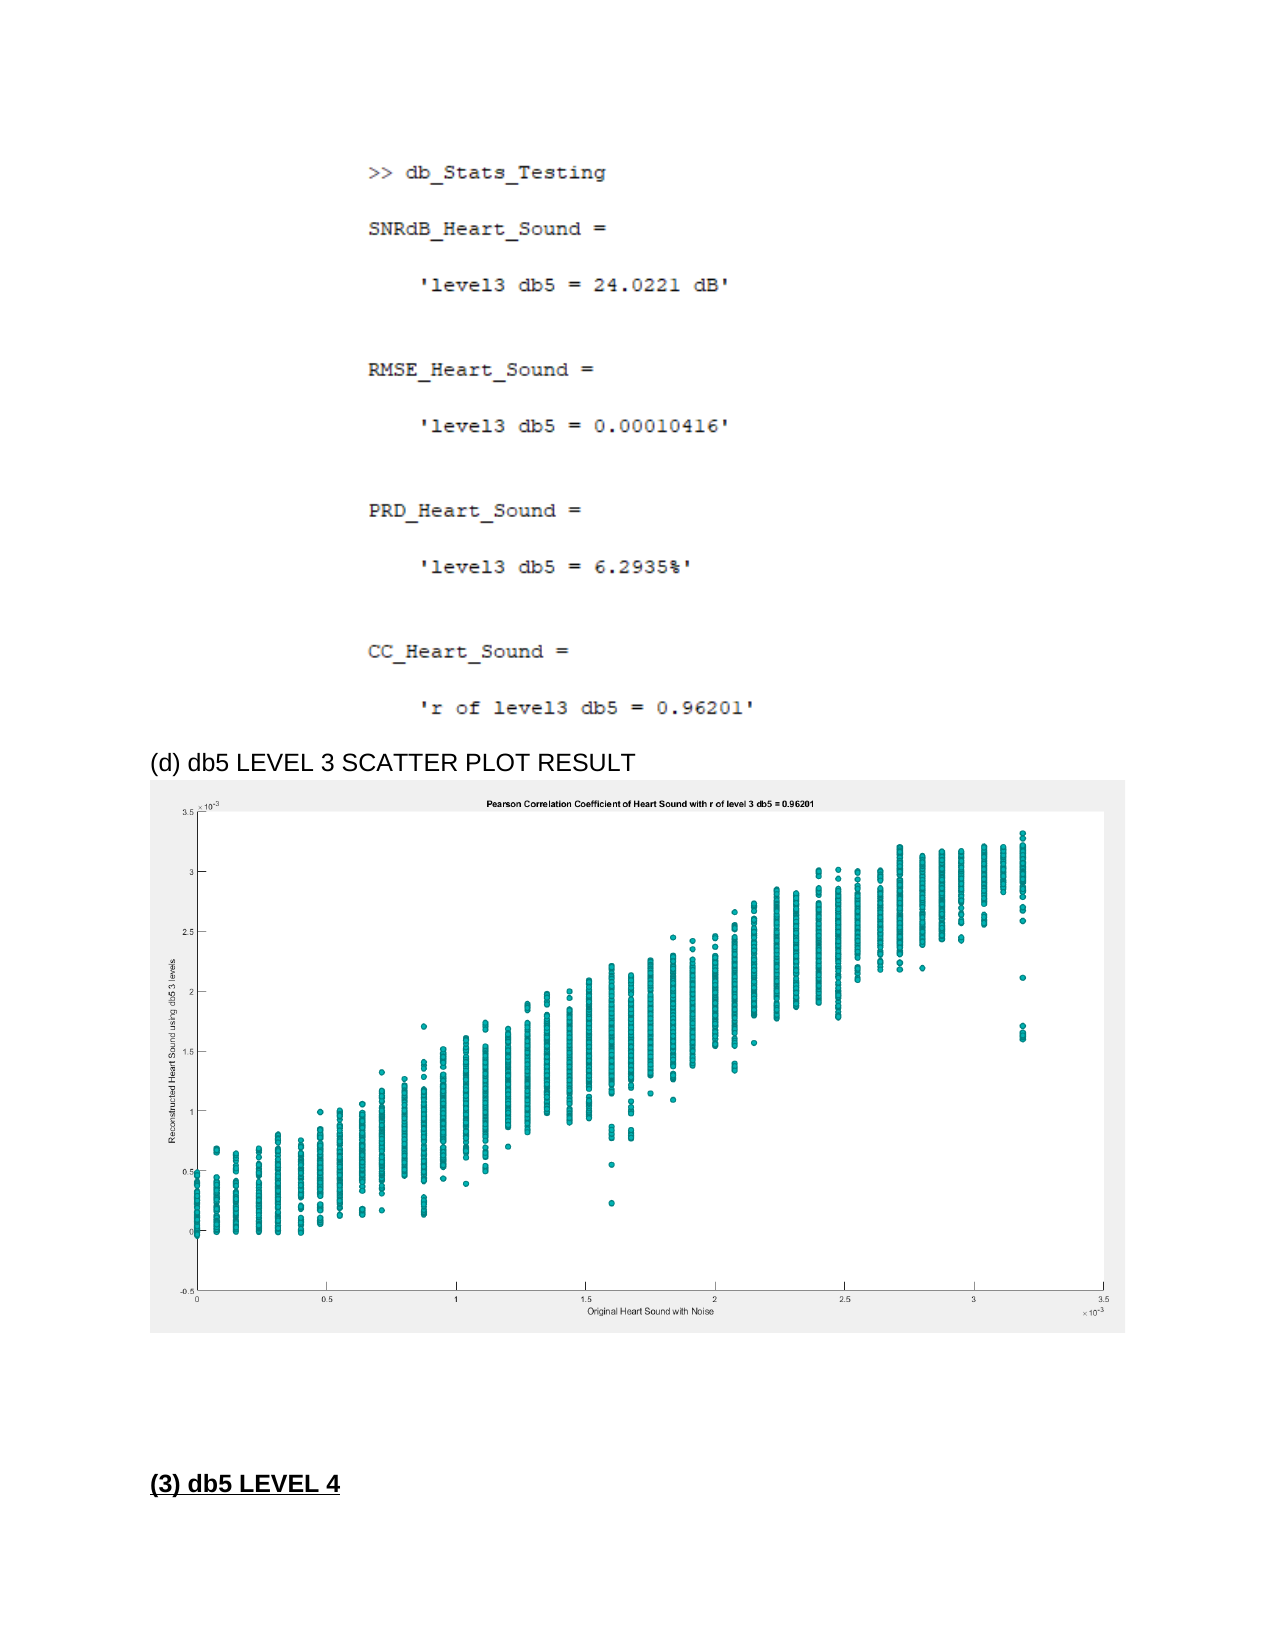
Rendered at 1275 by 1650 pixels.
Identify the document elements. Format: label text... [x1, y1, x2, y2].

text (d) db5 LEVEL 3 SCATTER PLOT RESULT [150, 748, 1125, 776]
picture [362, 150, 913, 744]
picture [150, 780, 1125, 1333]
text (3) db5 LEVEL 4 [150, 1469, 1125, 1497]
